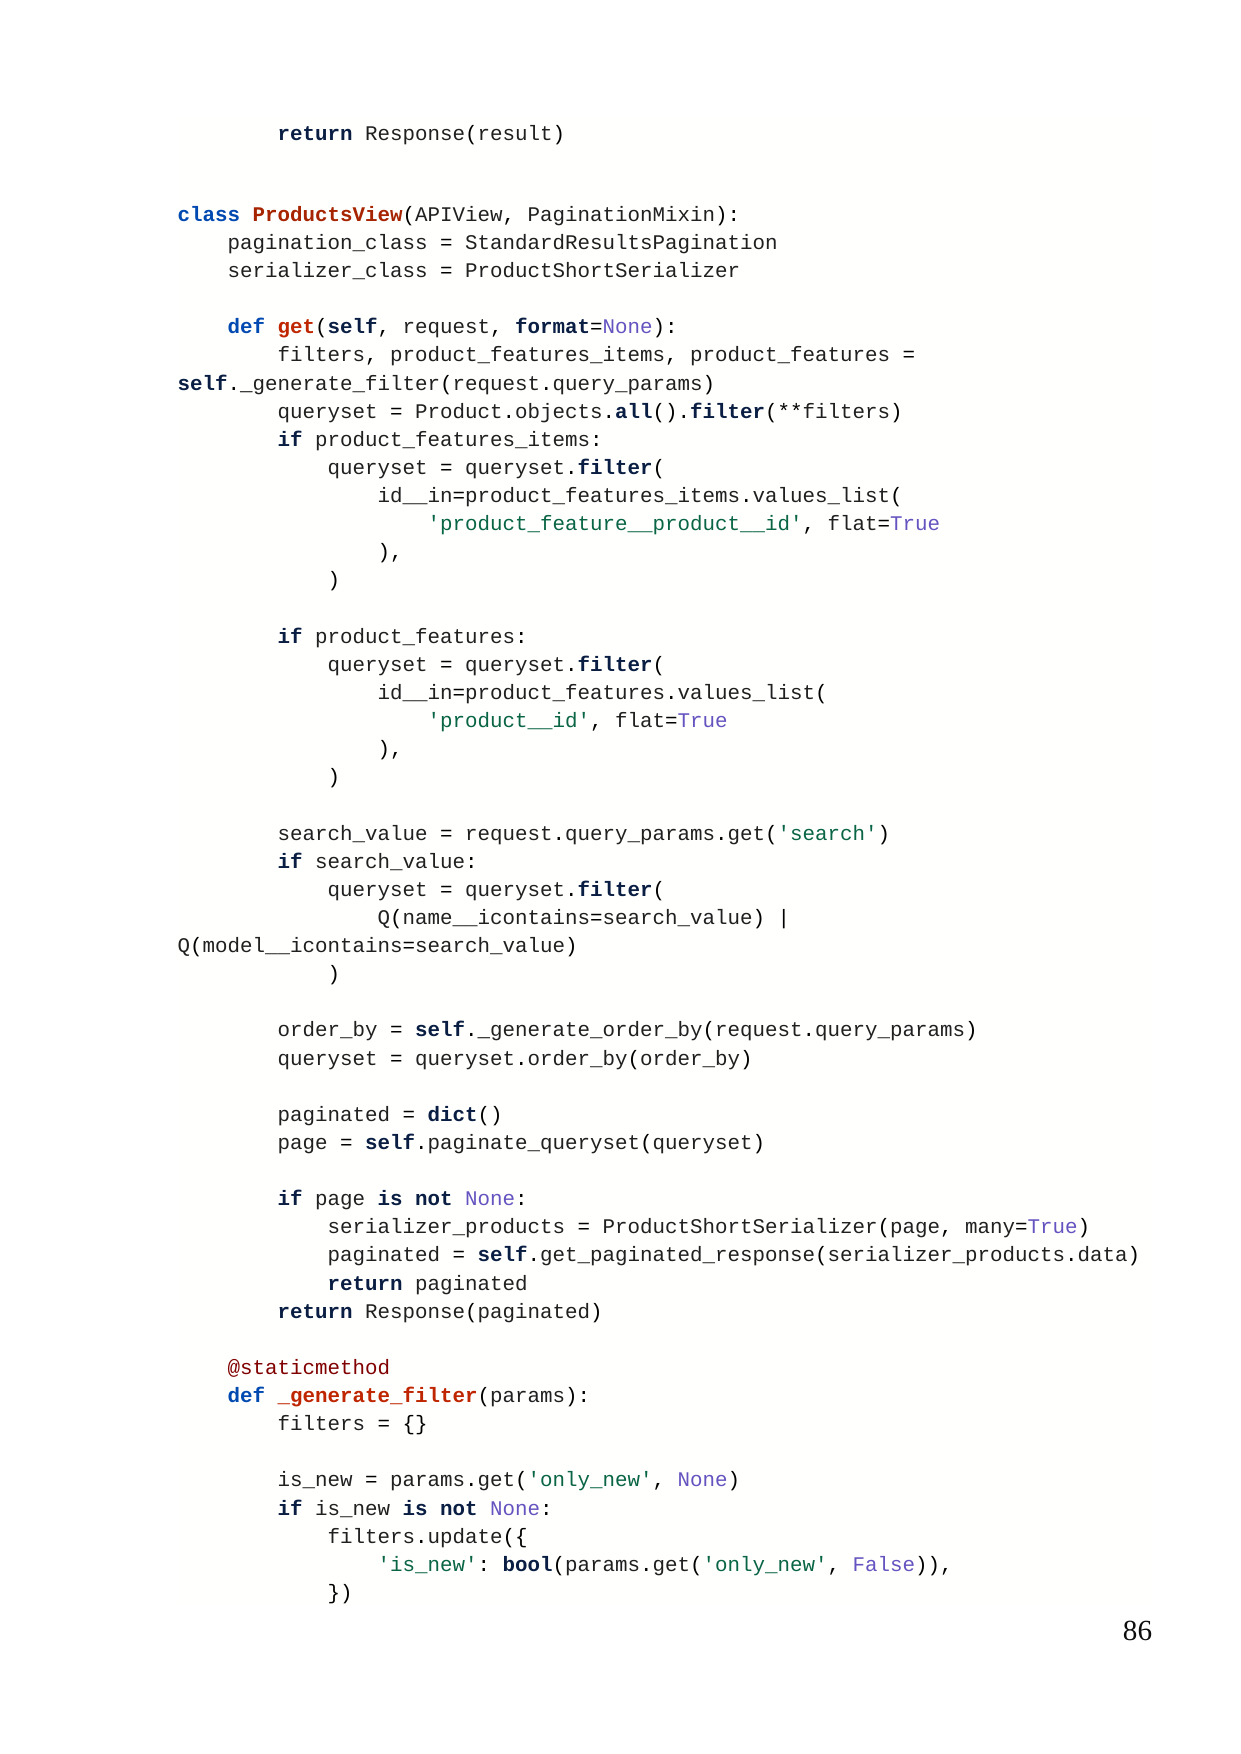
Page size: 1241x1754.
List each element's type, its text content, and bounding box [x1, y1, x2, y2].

text order_by = self._generate_order_by(request.query_params) [177, 1015, 1152, 1043]
text pagination_class = StandardResultsPagination [177, 227, 1152, 256]
text 'product__id', flat=True [177, 706, 1152, 734]
text @staticmethod [177, 1352, 1152, 1381]
text if is_new is not None: [177, 1493, 1152, 1521]
text }) [177, 1577, 1152, 1606]
text queryset = queryset.filter( [177, 874, 1152, 902]
text ), [177, 734, 1152, 762]
text queryset = queryset.filter( [177, 452, 1152, 481]
text id__in=product_features_items.values_list( [177, 481, 1152, 509]
text 'product_feature__product__id', flat=True [177, 509, 1152, 537]
text queryset = queryset.order_by(order_by) [177, 1043, 1152, 1071]
text ) [177, 959, 1152, 987]
text ) [177, 565, 1152, 593]
text Q(name__icontains=search_value) | Q(model__icontains=search_value) [177, 902, 1152, 959]
text def get(self, request, format=None): [177, 312, 1152, 340]
text ) [177, 762, 1152, 790]
text ), [177, 537, 1152, 565]
text queryset = queryset.filter( [177, 649, 1152, 677]
text paginated = self.get_paginated_response(serializer_products.data) [177, 1240, 1152, 1268]
text id__in=product_features.values_list( [177, 677, 1152, 706]
text class ProductsView(APIView, PaginationMixin): [177, 199, 1152, 227]
text if search_value: [177, 846, 1152, 874]
text return paginated [177, 1268, 1152, 1296]
text search_value = request.query_params.get('search') [177, 818, 1152, 846]
text is_new = params.get('only_new', None) [177, 1465, 1152, 1493]
text filters.update({ [177, 1521, 1152, 1549]
text queryset = Product.objects.all().filter(**filters) [177, 396, 1152, 424]
text return Response(result) [177, 118, 1152, 146]
text def _generate_filter(params): [177, 1381, 1152, 1409]
text serializer_class = ProductShortSerializer [177, 256, 1152, 284]
text paginated = dict() [177, 1099, 1152, 1127]
text filters = {} [177, 1409, 1152, 1437]
text serializer_products = ProductShortSerializer(page, many=True) [177, 1212, 1152, 1240]
text page = self.paginate_queryset(queryset) [177, 1127, 1152, 1156]
text filters, product_features_items, product_features = self._generate_filter(request.query_params) [177, 340, 1152, 396]
text if product_features_items: [177, 424, 1152, 452]
text if page is not None: [177, 1184, 1152, 1212]
text if product_features: [177, 621, 1152, 649]
text 'is_new': bool(params.get('only_new', False)), [177, 1549, 1152, 1577]
text return Response(paginated) [177, 1296, 1152, 1324]
